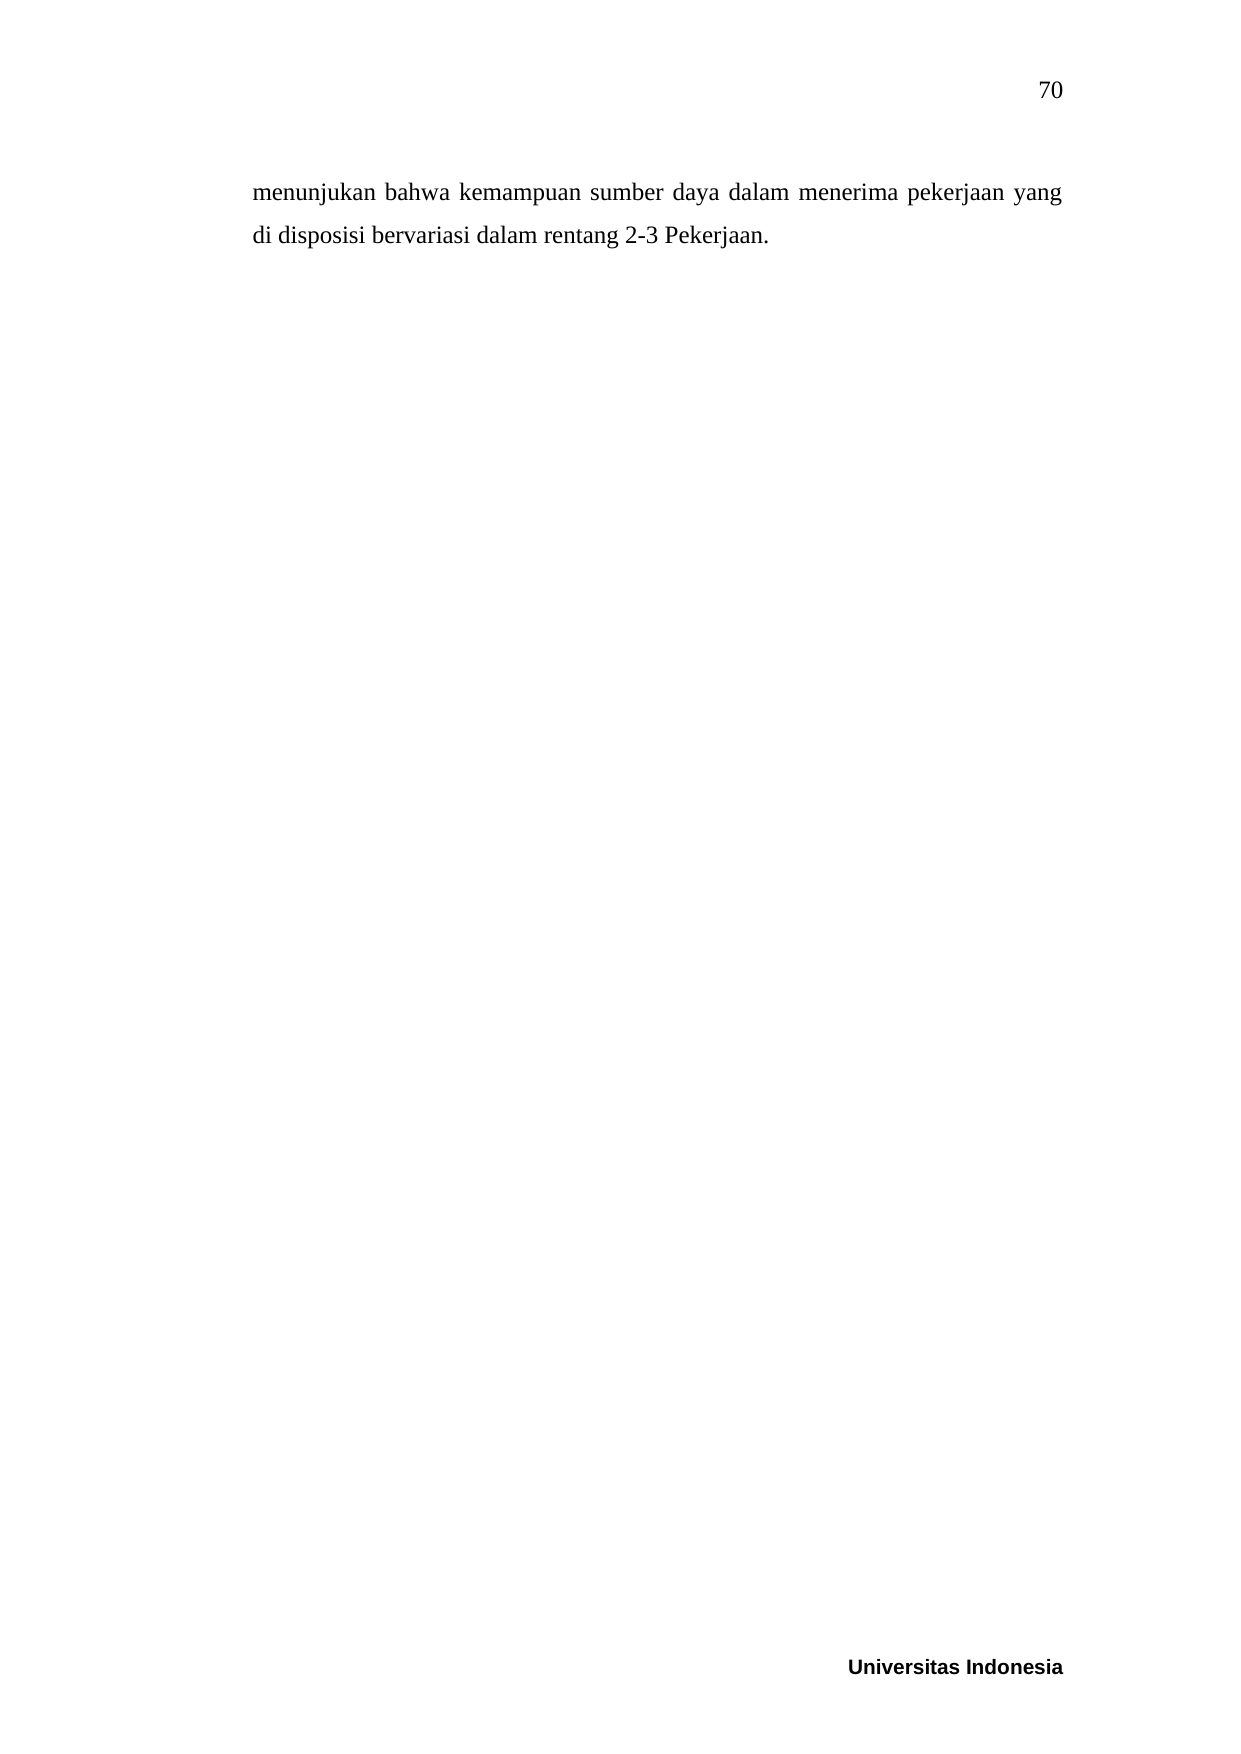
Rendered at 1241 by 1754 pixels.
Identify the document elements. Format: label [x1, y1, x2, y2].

text [252, 177, 1063, 249]
